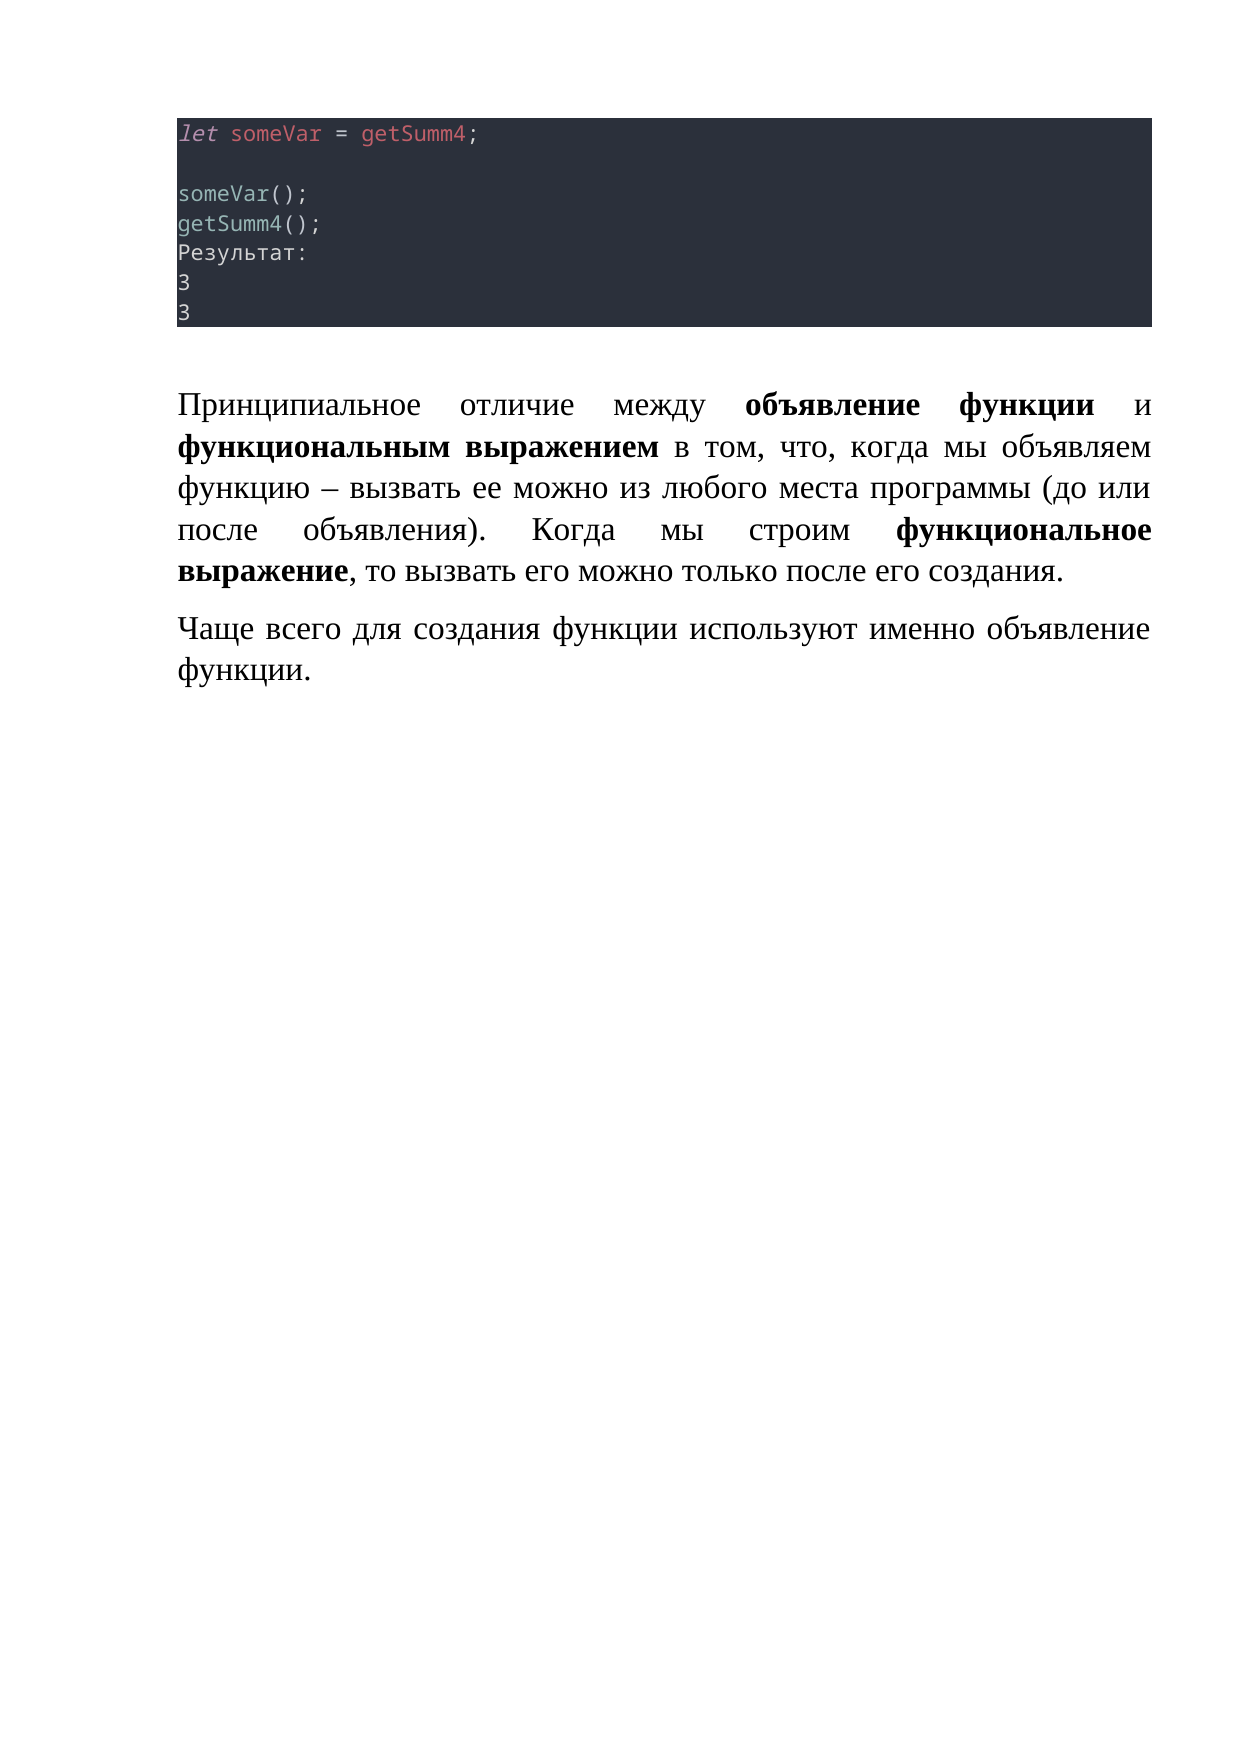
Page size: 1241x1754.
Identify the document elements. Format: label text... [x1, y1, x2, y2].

text Результат: [177, 237, 1152, 267]
text let someVar = getSumm4; [177, 118, 1152, 148]
text someVar(); [177, 178, 1152, 207]
text Принципиальное отличие между объявление функции и функциональным выражением в том, что, когда мы объявляем функцию – вызвать ее можно из любого места программы (до или после объявления). Когда мы строим функциональное выражение, то вызвать его можно только после его создания. [177, 547, 1152, 588]
text 3 [177, 297, 1152, 327]
text Чаще всего для создания функции используют именно объявление функции. [177, 646, 1152, 688]
text 3 [177, 267, 1152, 297]
text getSumm4(); [177, 207, 1152, 237]
